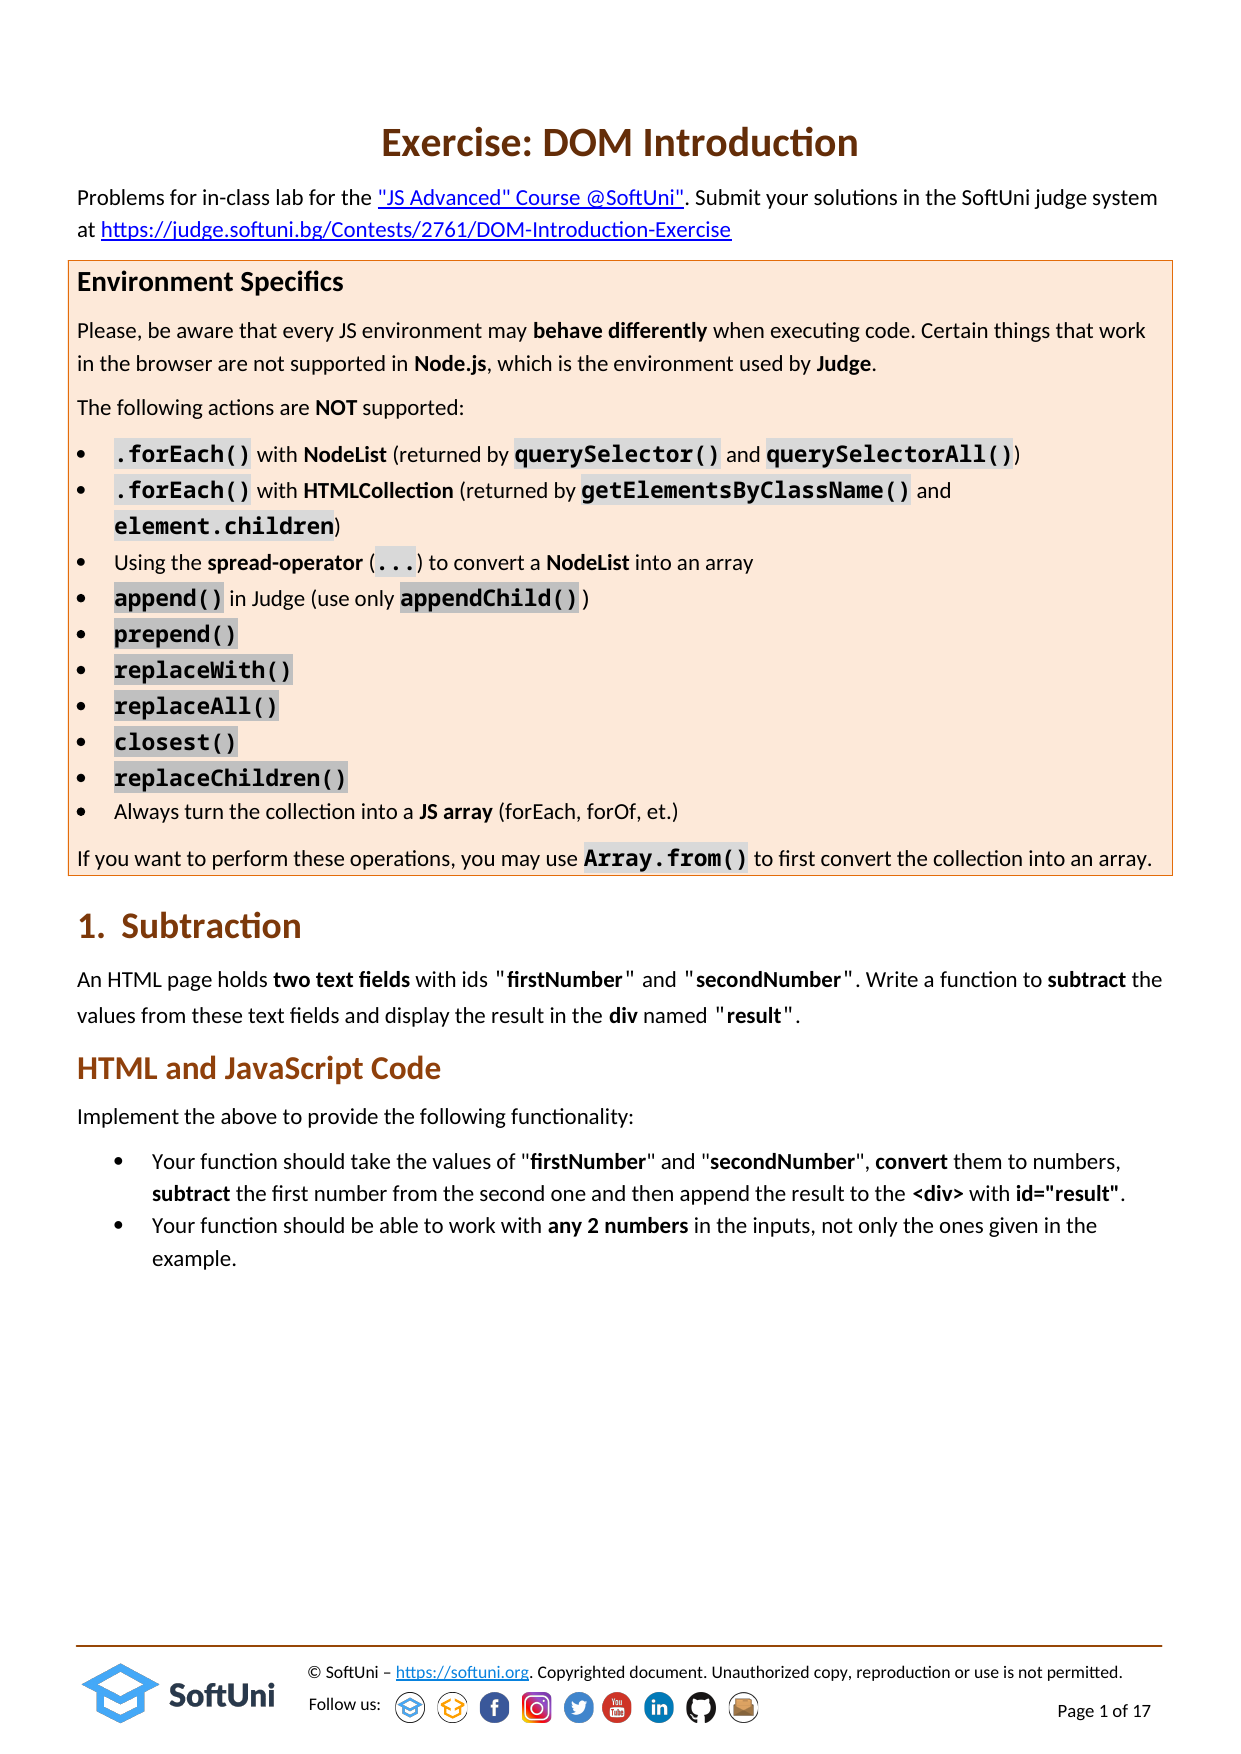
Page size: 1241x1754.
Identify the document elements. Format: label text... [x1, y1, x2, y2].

list .forEach() with HTMLCollection (returned by getElementsByClassName() and element.children) [69, 471, 1172, 541]
picture [728, 1692, 759, 1723]
text Please, be aware that every JS environment may behave differently when executing code. Certain things that work in the browser are not supported in Node.js, which is the environment used by Judge. [69, 313, 1172, 377]
list Always turn the collection into a JS array (forEach, forOf, et.) [69, 794, 1172, 825]
list Your function should take the values of "firstNumber" and "secondNumber", convert them to numbers, subtract the first number from the second one and then append the result to the <div> with id="result". [114, 1147, 1163, 1207]
picture [644, 1714, 653, 1723]
picture [658, 1705, 667, 1714]
picture [686, 1692, 716, 1723]
list closest() [69, 722, 1172, 757]
list Using the spread-operator (...) to convert a NodeList into an array [69, 543, 1172, 577]
picture [564, 1692, 594, 1723]
picture [644, 1692, 653, 1701]
picture [665, 1692, 674, 1701]
subtitle Subtraction [77, 902, 1163, 948]
text An HTML page holds two text fields with ids "firstNumber" and "secondNumber". Write a function to subtract the values from these text fields and display the result in the div named "result". [77, 963, 1163, 1030]
picture [522, 1692, 552, 1723]
picture [437, 1692, 468, 1723]
text The following actions are NOT supported: [69, 390, 1172, 421]
list replaceChildren() [69, 758, 1172, 793]
picture [395, 1692, 425, 1723]
list .forEach() with NodeList (returned by querySelector() and querySelectorAll()) [69, 435, 1172, 469]
picture [665, 1714, 674, 1723]
list Your function should be able to work with any 2 numbers in the inputs, not only the ones given in the example. [114, 1212, 1163, 1272]
list replaceAll() [69, 686, 1172, 721]
picture [75, 1658, 281, 1729]
picture [602, 1692, 632, 1723]
list replaceWith() [69, 651, 1172, 685]
text Implement the above to provide the following functionality: [77, 1102, 1163, 1131]
text If you want to perform these operations, you may use Array.from() to first convert the collection into an array. [69, 839, 1172, 875]
list prepend() [69, 614, 1172, 649]
list append() in Judge (use only appendChild()) [69, 579, 1172, 613]
text Environment Specifics [69, 261, 1172, 299]
subtitle HTML and JavaScript Code [77, 1047, 1163, 1088]
picture [479, 1692, 510, 1723]
text Problems for in-class lab for the "JS Advanced" Course @SoftUni". Submit your solutions in the SoftUni judge system at https://judge.softuni.bg/Contests/2761/DOM-Introduction-Exercise [77, 183, 1163, 243]
subtitle Exercise: DOM Introduction [77, 116, 1163, 167]
